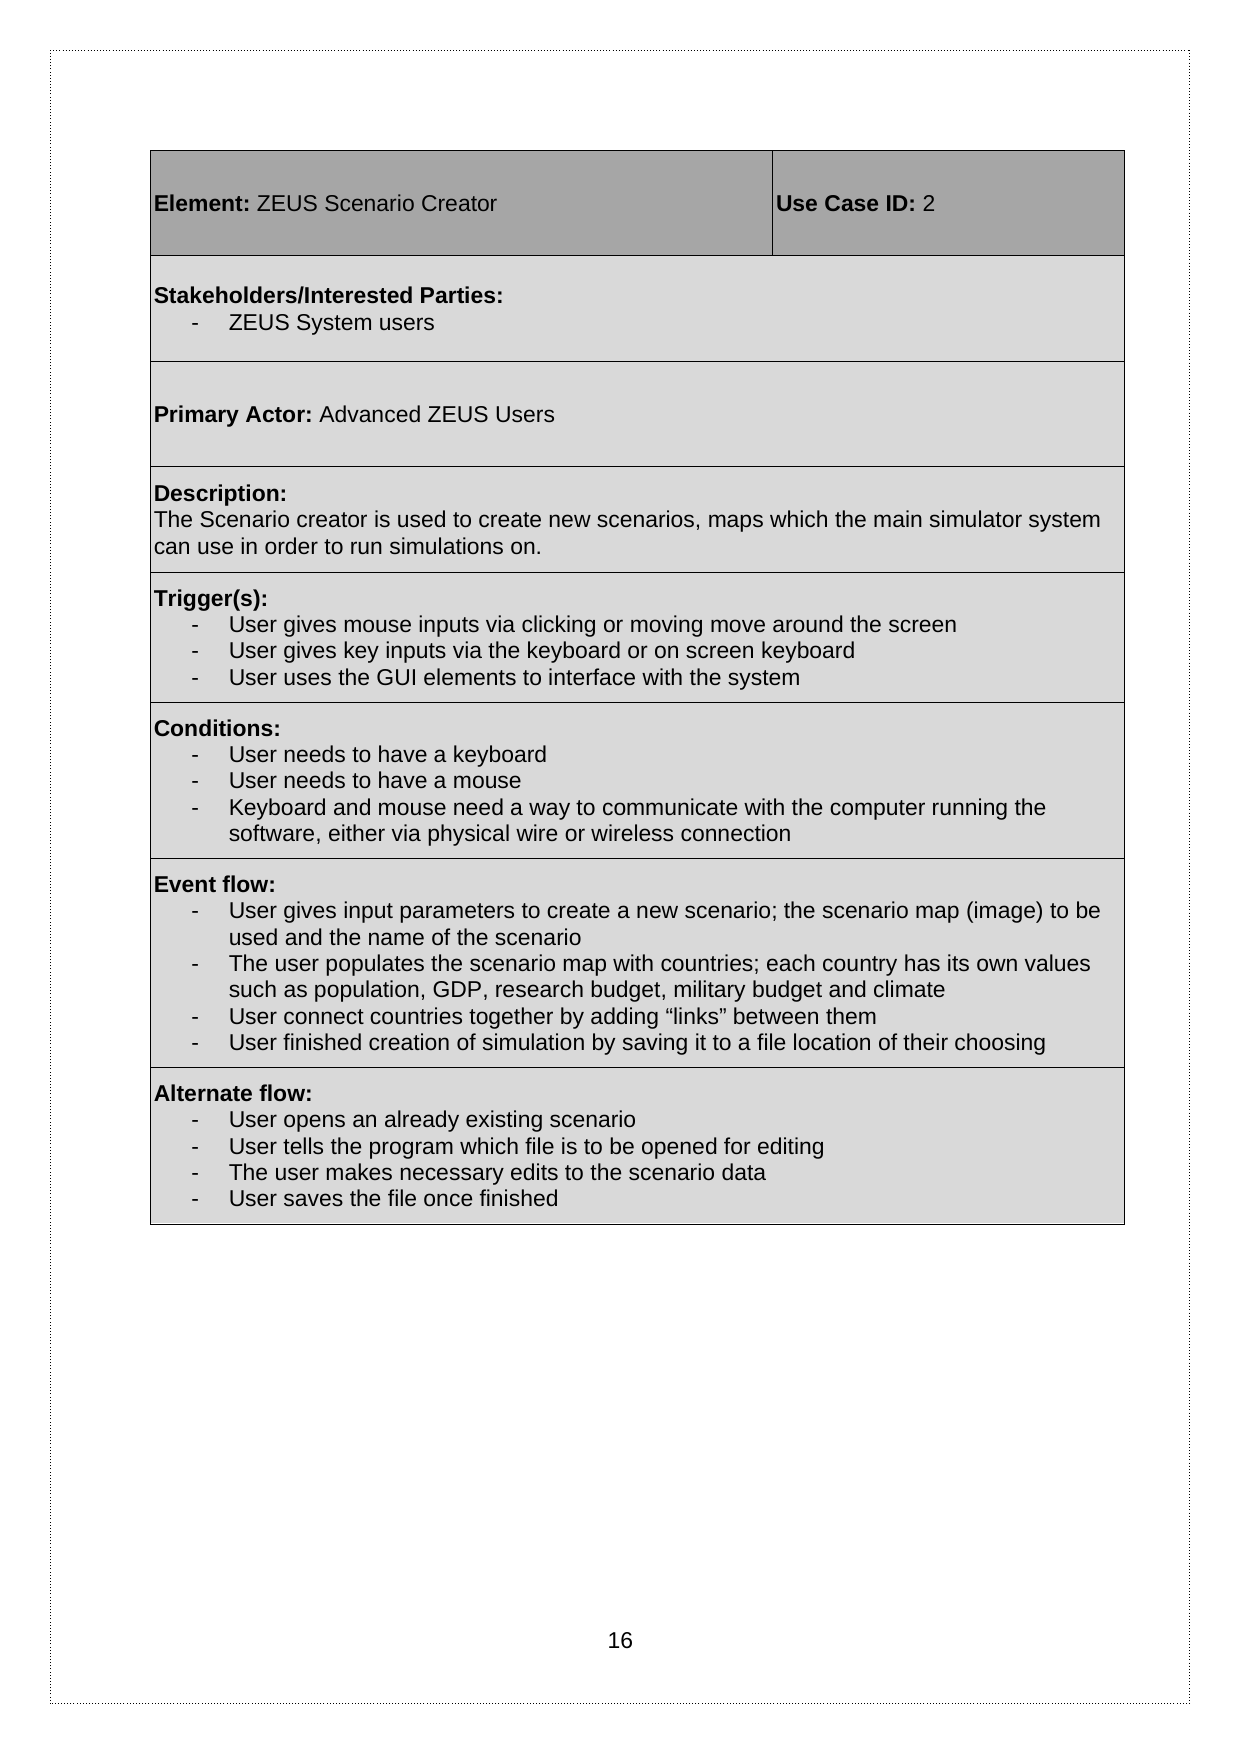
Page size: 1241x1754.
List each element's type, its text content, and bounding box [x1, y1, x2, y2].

table_cell Description: The Scenario creator is used to create new scenarios, maps which the main simulator system can use in order to run simulations on. [151, 467, 1124, 572]
table_cell Primary Actor: Advanced ZEUS Users [151, 362, 1124, 466]
table_header Use Case ID: 2 [773, 151, 1124, 255]
table_cell Conditions: User needs to have a keyboard User needs to have a mouse Keyboard and mouse need a way to communicate with the computer running the software, either via physical wire or wireless connection [151, 703, 1124, 858]
table_cell Event flow: User gives input parameters to create a new scenario; the scenario map (image) to be used and the name of the scenario The user populates the scenario map with countries; each country has its own values such as population, GDP, research budget, military budget and climate User connect countries together by adding “links” between them User finished creation of simulation by saving it to a file location of their choosing [151, 859, 1124, 1067]
table_header Element: ZEUS Scenario Creator [151, 151, 772, 255]
table_cell Stakeholders/Interested Parties: ZEUS System users [151, 256, 1124, 361]
table_cell Alternate flow: User opens an already existing scenario User tells the program which file is to be opened for editing The user makes necessary edits to the scenario data User saves the file once finished [151, 1068, 1124, 1223]
table_cell Trigger(s): User gives mouse inputs via clicking or moving move around the screen User gives key inputs via the keyboard or on screen keyboard User uses the GUI elements to interface with the system [151, 573, 1124, 702]
